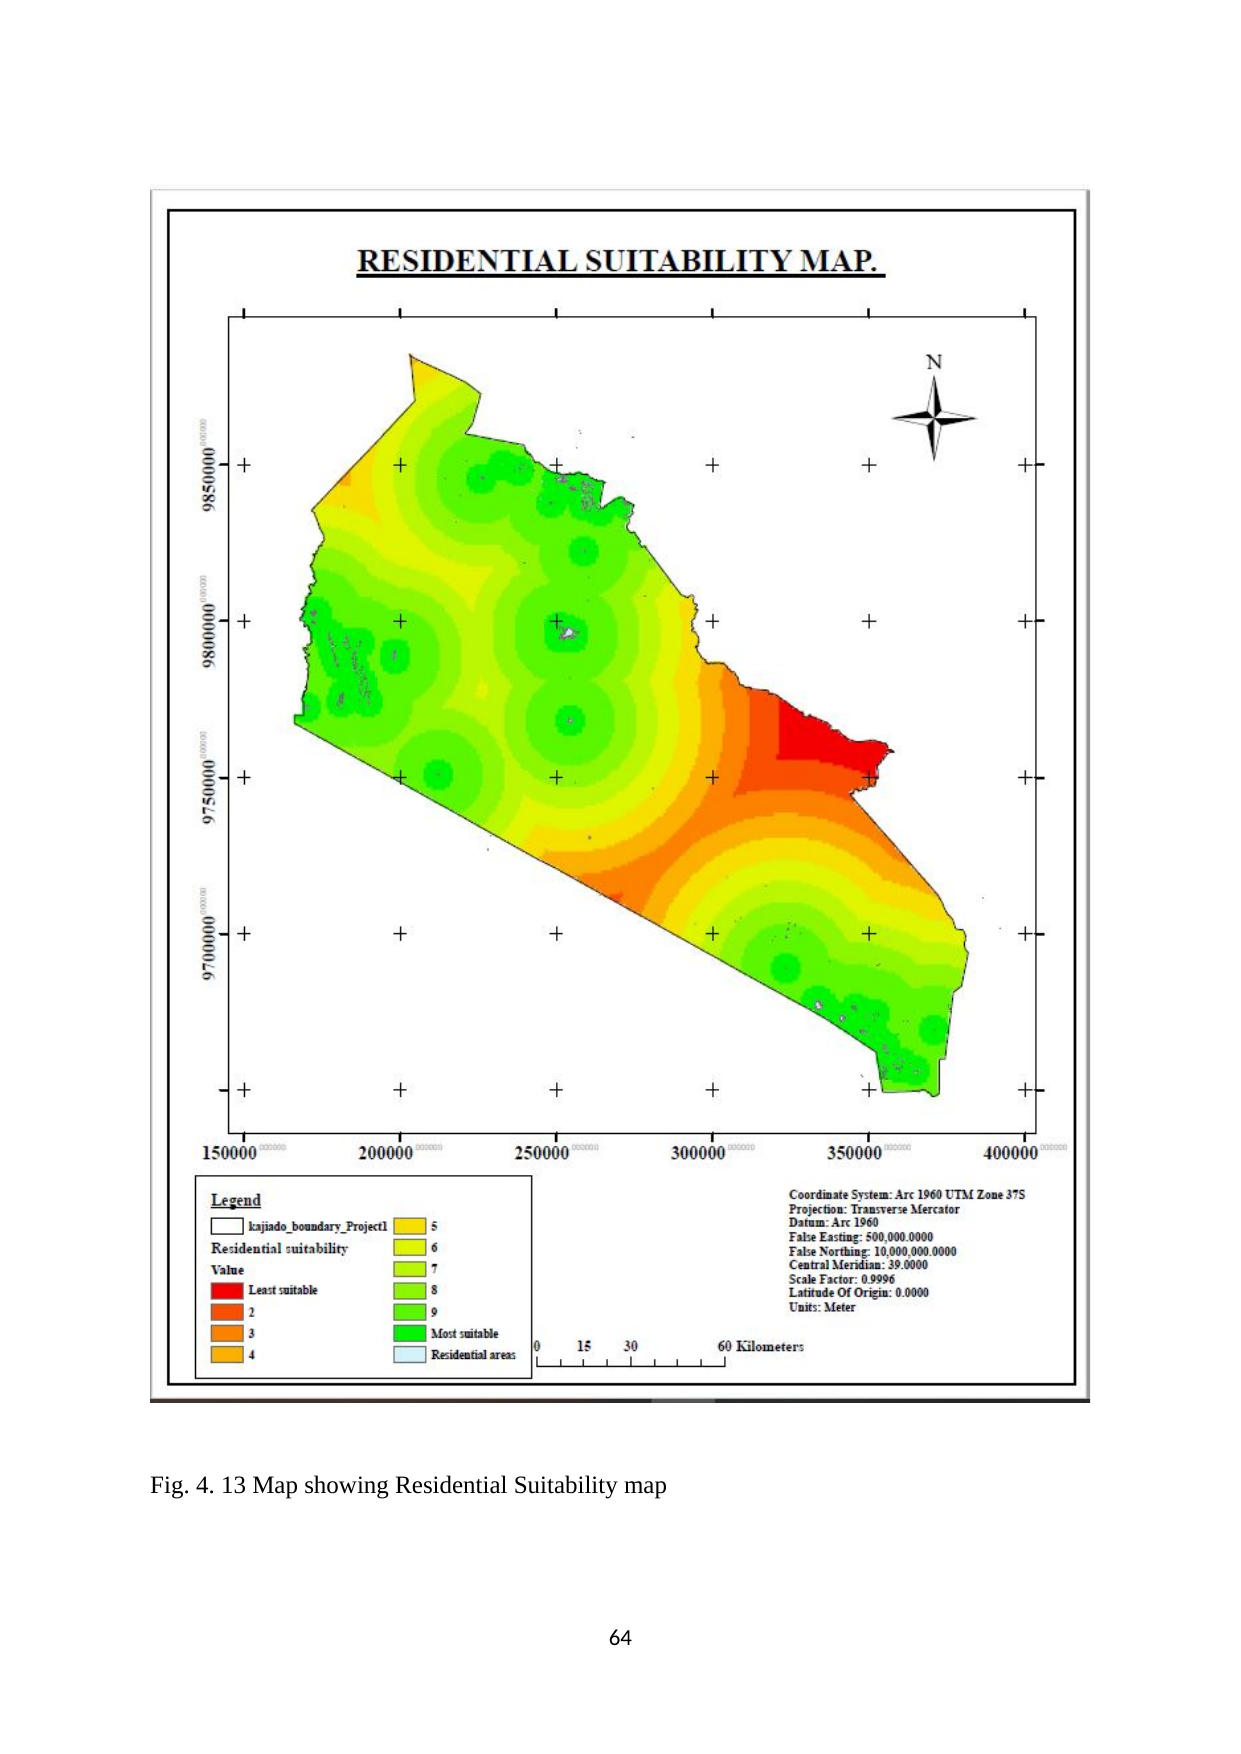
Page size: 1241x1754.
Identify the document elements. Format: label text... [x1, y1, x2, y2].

text Fig. 4. 13 Map showing Residential Suitability map [150, 1470, 1090, 1499]
picture [150, 184, 1091, 1403]
